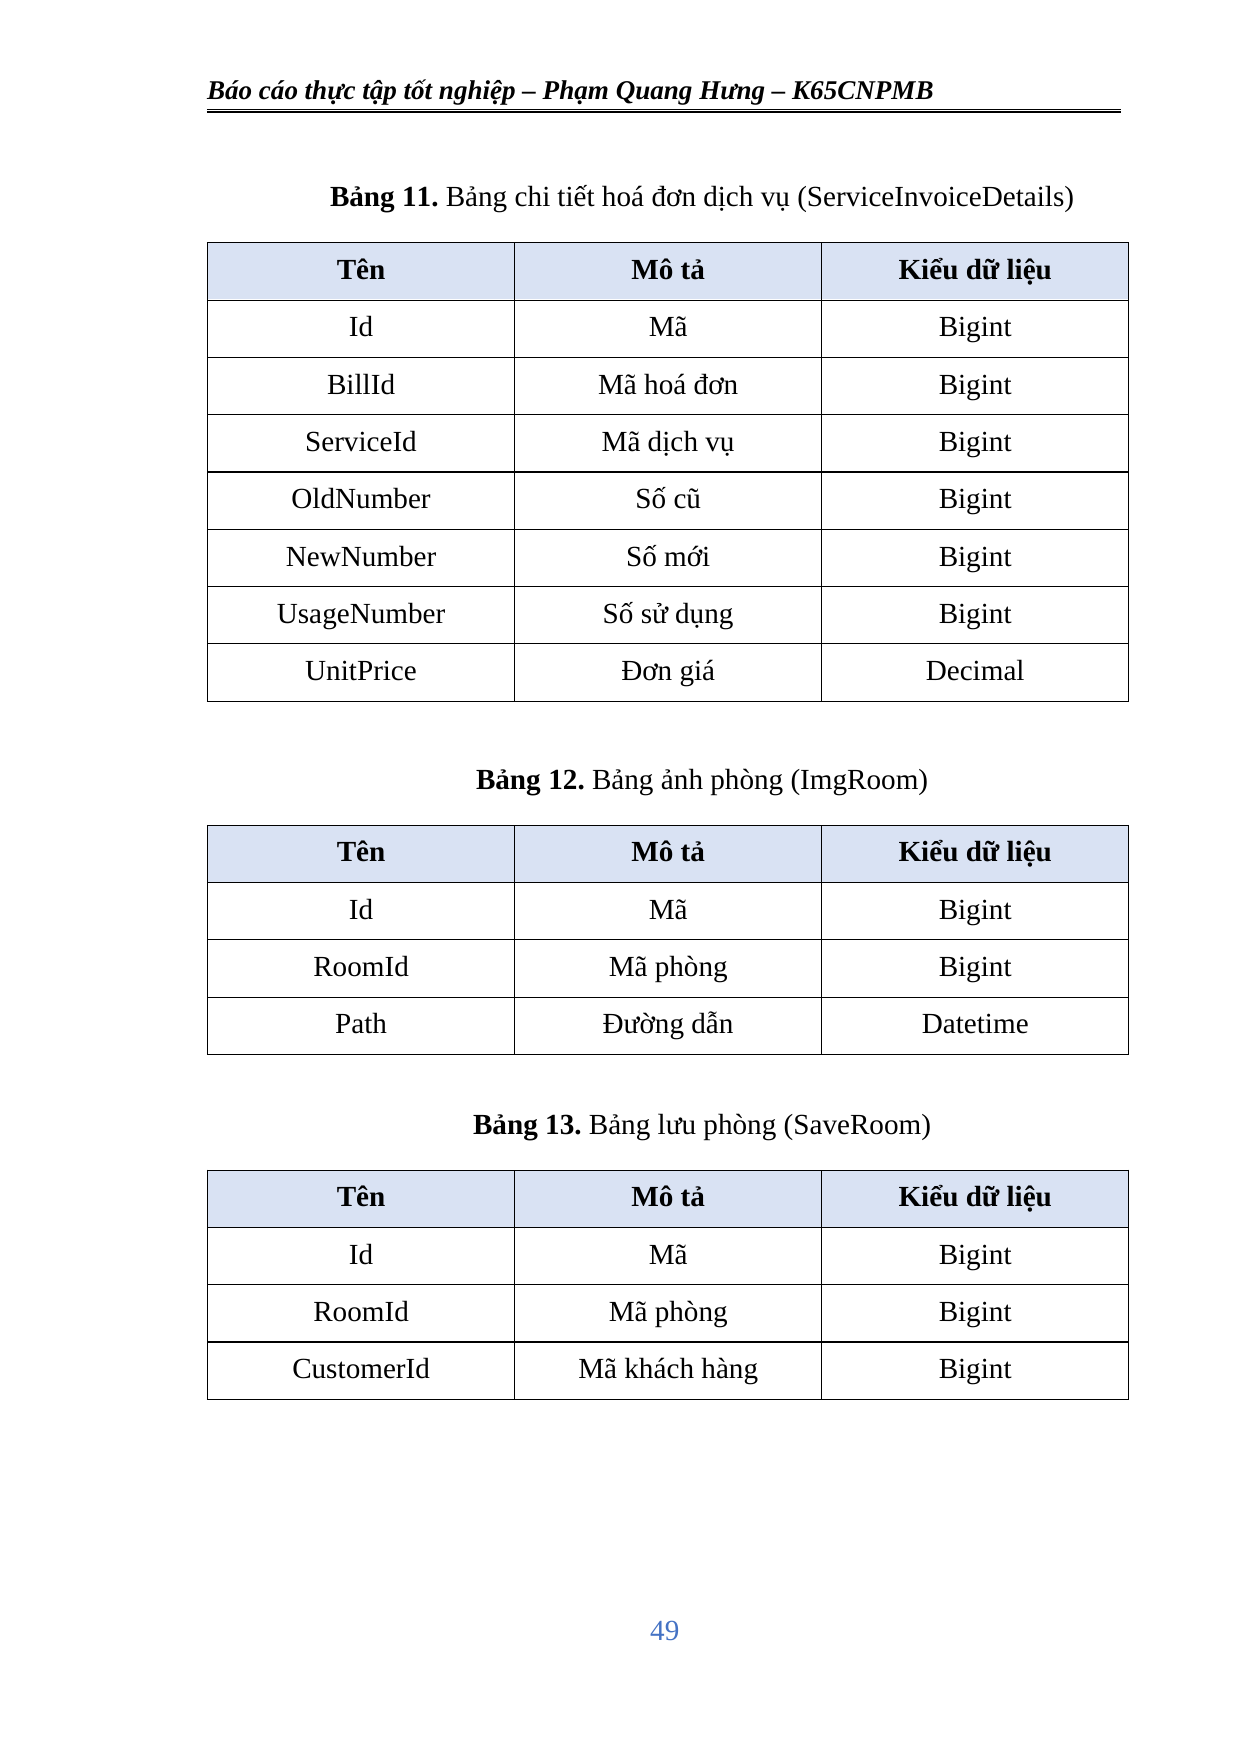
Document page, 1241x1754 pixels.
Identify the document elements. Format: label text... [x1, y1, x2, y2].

subtitle Bảng 13. Bảng lưu phòng (SaveRoom) [282, 1107, 1122, 1140]
table_cell Id [208, 1228, 514, 1284]
table_cell Số sử dụng [515, 587, 821, 643]
table_cell Mã phòng [515, 940, 821, 997]
table_cell Decimal [822, 644, 1128, 701]
table_cell Bigint [822, 415, 1128, 471]
table_cell Bigint [822, 1228, 1128, 1284]
table_header Tên [208, 243, 514, 299]
table_cell UsageNumber [208, 587, 514, 643]
table_cell Mã phòng [515, 1285, 821, 1341]
table_cell Mã dịch vụ [515, 415, 821, 471]
table_cell RoomId [208, 1285, 514, 1341]
table_cell ServiceId [208, 415, 514, 471]
table_cell Bigint [822, 530, 1128, 586]
table_header Mô tả [515, 1171, 821, 1227]
subtitle Bảng 11. Bảng chi tiết hoá đơn dịch vụ (ServiceInvoiceDetails) [282, 179, 1122, 213]
table_cell Bigint [822, 1343, 1128, 1399]
table_cell Số mới [515, 530, 821, 586]
table_header Mô tả [515, 243, 821, 299]
table_cell Mã hoá đơn [515, 358, 821, 414]
table_cell Số cũ [515, 473, 821, 529]
table_header Kiểu dữ liệu [822, 1171, 1128, 1227]
table_header Kiểu dữ liệu [822, 826, 1128, 882]
table_cell Mã [515, 301, 821, 357]
table_cell RoomId [208, 940, 514, 997]
table_header Kiểu dữ liệu [822, 243, 1128, 299]
table_header Tên [208, 1171, 514, 1227]
table_cell Mã khách hàng [515, 1343, 821, 1399]
table_cell Datetime [822, 998, 1128, 1054]
table_cell Bigint [822, 473, 1128, 529]
table_cell Bigint [822, 358, 1128, 414]
table_cell CustomerId [208, 1343, 514, 1399]
table_cell Bigint [822, 301, 1128, 357]
table_cell Đường dẫn [515, 998, 821, 1054]
table_cell NewNumber [208, 530, 514, 586]
table_cell Path [208, 998, 514, 1054]
table_cell Bigint [822, 587, 1128, 643]
subtitle Bảng 12. Bảng ảnh phòng (ImgRoom) [282, 762, 1122, 795]
table_cell Đơn giá [515, 644, 821, 701]
table_header Mô tả [515, 826, 821, 882]
table_cell Bigint [822, 1285, 1128, 1341]
table_cell Bigint [822, 940, 1128, 997]
table_cell Bigint [822, 883, 1128, 939]
table_cell OldNumber [208, 473, 514, 529]
table_cell Mã [515, 1228, 821, 1284]
table_cell BillId [208, 358, 514, 414]
table_cell UnitPrice [208, 644, 514, 701]
table_header Tên [208, 826, 514, 882]
table_cell Id [208, 883, 514, 939]
table_cell Mã [515, 883, 821, 939]
table_cell Id [208, 301, 514, 357]
